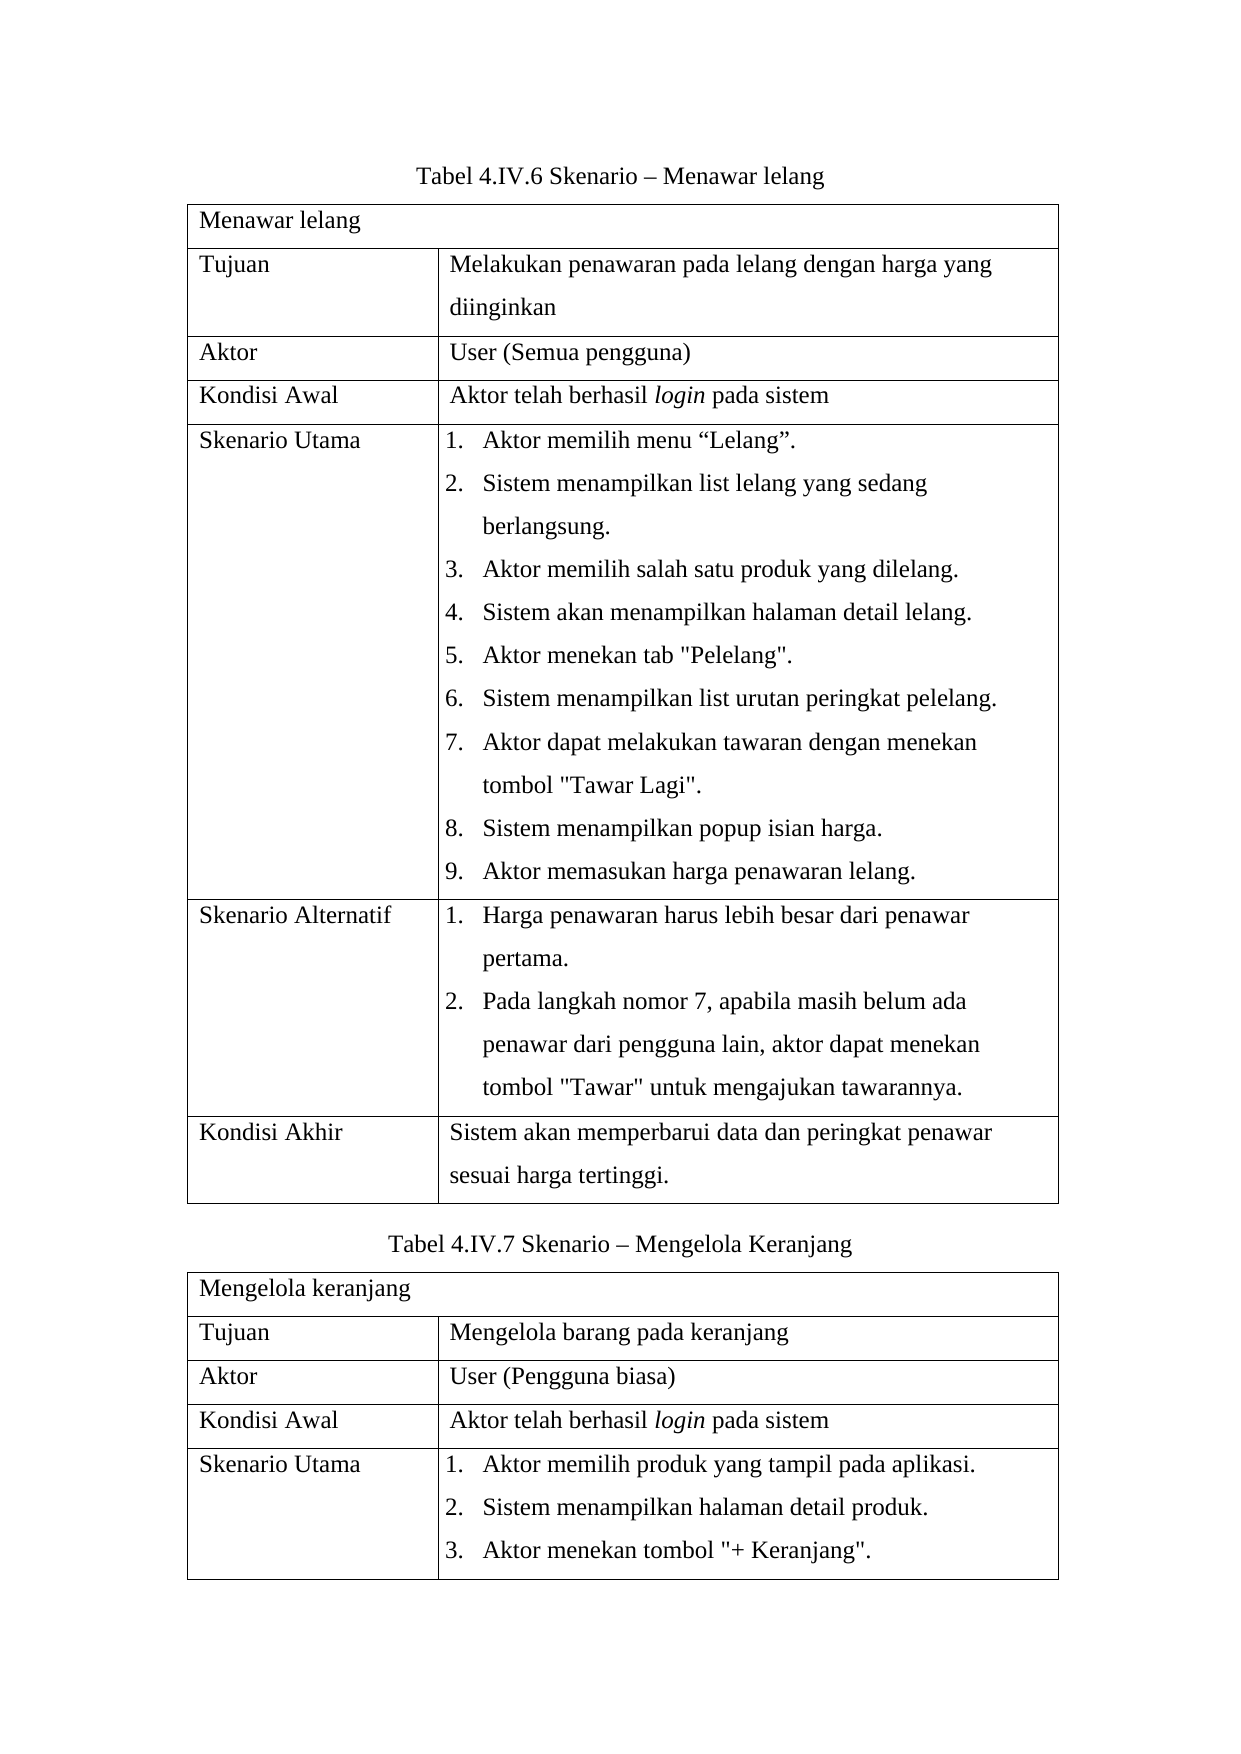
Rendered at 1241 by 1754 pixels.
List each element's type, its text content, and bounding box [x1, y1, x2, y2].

table_cell Sistem akan memperbarui data dan peringkat penawar sesuai harga tertinggi. [439, 1117, 1058, 1203]
table_cell Skenario Utama [188, 1449, 438, 1578]
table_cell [439, 1449, 1058, 1578]
table_cell Aktor [188, 1361, 438, 1404]
table_header Menawar lelang [188, 205, 1058, 248]
table_cell Kondisi Awal [188, 1405, 438, 1448]
table_cell Kondisi Akhir [188, 1117, 438, 1203]
table_cell Aktor telah berhasil login pada sistem [439, 381, 1058, 424]
table_cell Harga penawaran harus lebih besar dari penawar pertama. Pada langkah nomor 7, apabila masih belum ada penawar dari pengguna lain, aktor dapat menekan tombol "Tawar" untuk mengajukan tawarannya. [439, 900, 1058, 1116]
table_cell Tujuan [188, 249, 438, 336]
table_cell Tujuan [188, 1317, 438, 1360]
table_cell Aktor [188, 337, 438, 379]
table_cell Mengelola barang pada keranjang [439, 1317, 1058, 1360]
table_cell User (Semua pengguna) [439, 337, 1058, 379]
table_cell Aktor memilih menu “Lelang”. Sistem menampilkan list lelang yang sedang berlangsung. Aktor memilih salah satu produk yang dilelang. Sistem akan menampilkan halaman detail lelang. Aktor menekan tab "Pelelang". Sistem menampilkan list urutan peringkat pelelang. Aktor dapat melakukan tawaran dengan menekan tombol "Tawar Lagi". Sistem menampilkan popup isian harga. Aktor memasukan harga penawaran lelang. [439, 425, 1058, 899]
table_cell Melakukan penawaran pada lelang dengan harga yang diinginkan [439, 249, 1058, 336]
table_header Mengelola keranjang [188, 1273, 1058, 1316]
table_cell Skenario Utama [188, 425, 438, 899]
table_cell Skenario Alternatif [188, 900, 438, 1116]
table_cell User (Pengguna biasa) [439, 1361, 1058, 1404]
table_cell Aktor telah berhasil login pada sistem [439, 1405, 1058, 1448]
table_cell Kondisi Awal [188, 381, 438, 424]
